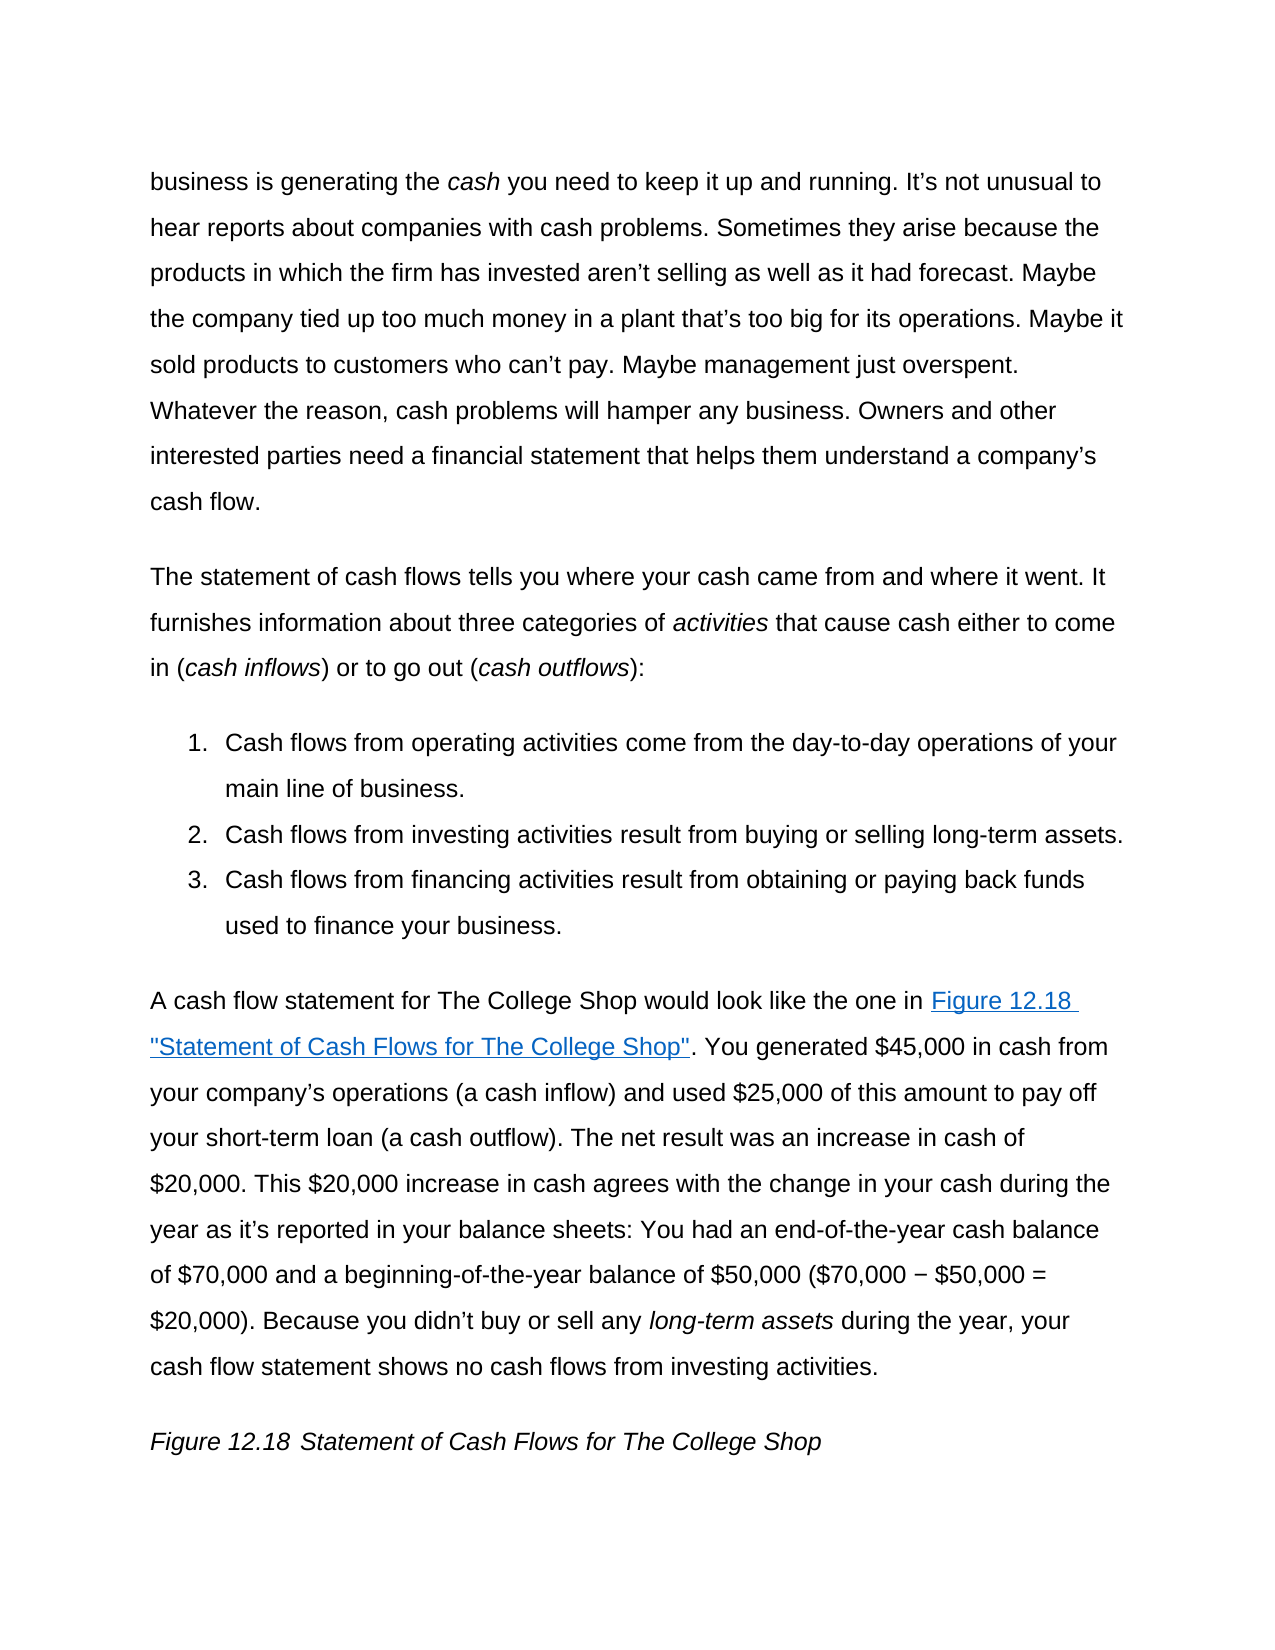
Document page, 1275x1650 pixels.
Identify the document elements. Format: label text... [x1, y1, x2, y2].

text The statement of cash flows tells you where your cash came from and where it went. It furnishes information about three categories of activities that cause cash either to come in (cash inflows) or to go out (cash outflows): [150, 545, 1125, 682]
list Cash flows from operating activities come from the day-to-day operations of your main line of business. [187, 711, 1125, 803]
list Cash flows from investing activities result from buying or selling long-term assets. [187, 803, 1125, 848]
text A cash flow statement for The College Shop would look like the one in Figure 12.18 "Statement of Cash Flows for The College Shop". You generated $45,000 in cash from your company’s operations (a cash inflow) and used $25,000 of this amount to pay off your short-term loan (a cash outflow). The net result was an increase in cash of $20,000. This $20,000 increase in cash agrees with the change in your cash during the year as it’s reported in your balance sheets: You had an end-of-the-year cash balance of $70,000 and a beginning-of-the-year balance of $50,000 ($70,000 − $50,000 = $20,000). Because you didn’t buy or sell any long-term assets during the year, your cash flow statement shows no cash flows from investing activities. [150, 969, 1125, 1381]
title Figure 12.18 Statement of Cash Flows for The College Shop [150, 1410, 1125, 1456]
list Cash flows from financing activities result from obtaining or paying back funds used to finance your business. [187, 848, 1125, 940]
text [150, 150, 1125, 516]
